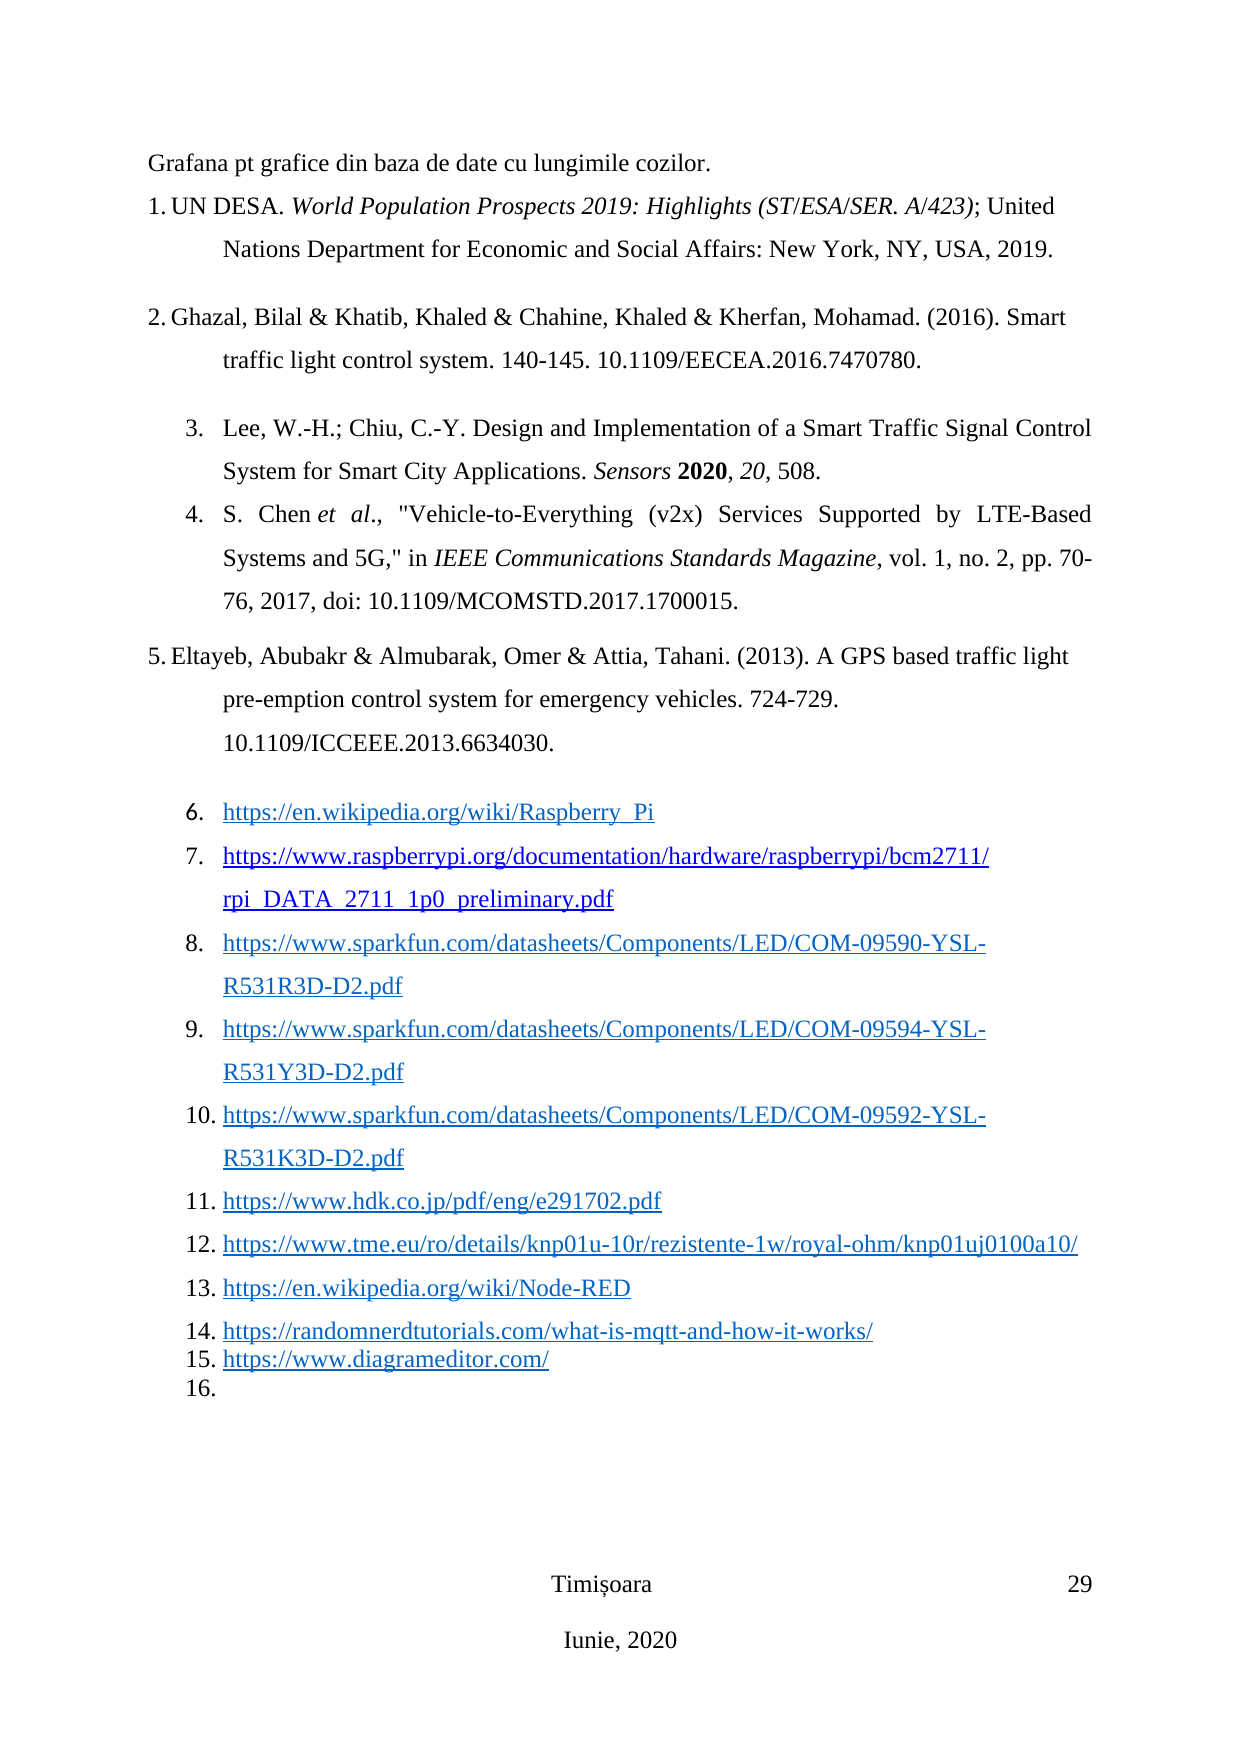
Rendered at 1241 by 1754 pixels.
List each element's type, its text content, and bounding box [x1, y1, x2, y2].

list https://en.wikipedia.org/wiki/Raspberry_Pi [185, 796, 1093, 826]
list https://randomnerdtutorials.com/what-is-mqtt-and-how-it-works/ [185, 1316, 1093, 1344]
list https://www.sparkfun.com/datasheets/Components/LED/COM-09594-YSL-R531Y3D-D2.pdf [185, 1014, 1093, 1086]
list https://en.wikipedia.org/wiki/Node-RED [185, 1273, 1093, 1301]
list Ghazal, Bilal & Khatib, Khaled & Chahine, Khaled & Kherfan, Mohamad. (2016). Smart traffic light control system. 140-145. 10.1109/EECEA.2016.7470780. [148, 302, 1093, 374]
list https://www.tme.eu/ro/details/knp01u-10r/rezistente-1w/royal-ohm/knp01uj0100a10/ [185, 1229, 1093, 1258]
text Grafana pt grafice din baza de date cu lungimile cozilor. [148, 148, 1093, 176]
list https://www.diagrameditor.com/ [185, 1344, 1093, 1373]
list UN DESA. World Population Prospects 2019: Highlights (ST/ESA/SER. A/423); United Nations Department for Economic and Social Affairs: New York, NY, USA, 2019. [148, 191, 1093, 263]
list https://www.sparkfun.com/datasheets/Components/LED/COM-09590-YSL-R531R3D-D2.pdf [185, 928, 1093, 999]
list S. Chen et al., "Vehicle-to-Everything (v2x) Services Supported by LTE-Based Systems and 5G," in IEEE Communications Standards Magazine, vol. 1, no. 2, pp. 70-76, 2017, doi: 10.1109/MCOMSTD.2017.1700015. [185, 499, 1093, 614]
list https://www.raspberrypi.org/documentation/hardware/raspberrypi/bcm2711/rpi_DATA_2711_1p0_preliminary.pdf [185, 841, 1093, 913]
list Eltayeb, Abubakr & Almubarak, Omer & Attia, Tahani. (2013). A GPS based traffic light pre-emption control system for emergency vehicles. 724-729. 10.1109/ICCEEE.2013.6634030. [148, 641, 1093, 756]
list https://www.sparkfun.com/datasheets/Components/LED/COM-09592-YSL-R531K3D-D2.pdf [185, 1100, 1093, 1172]
list https://www.hdk.co.jp/pdf/eng/e291702.pdf [185, 1186, 1093, 1215]
list Lee, W.-H.; Chiu, C.-Y. Design and Implementation of a Smart Traffic Signal Control System for Smart City Applications. Sensors 2020, 20, 508. [185, 413, 1093, 485]
